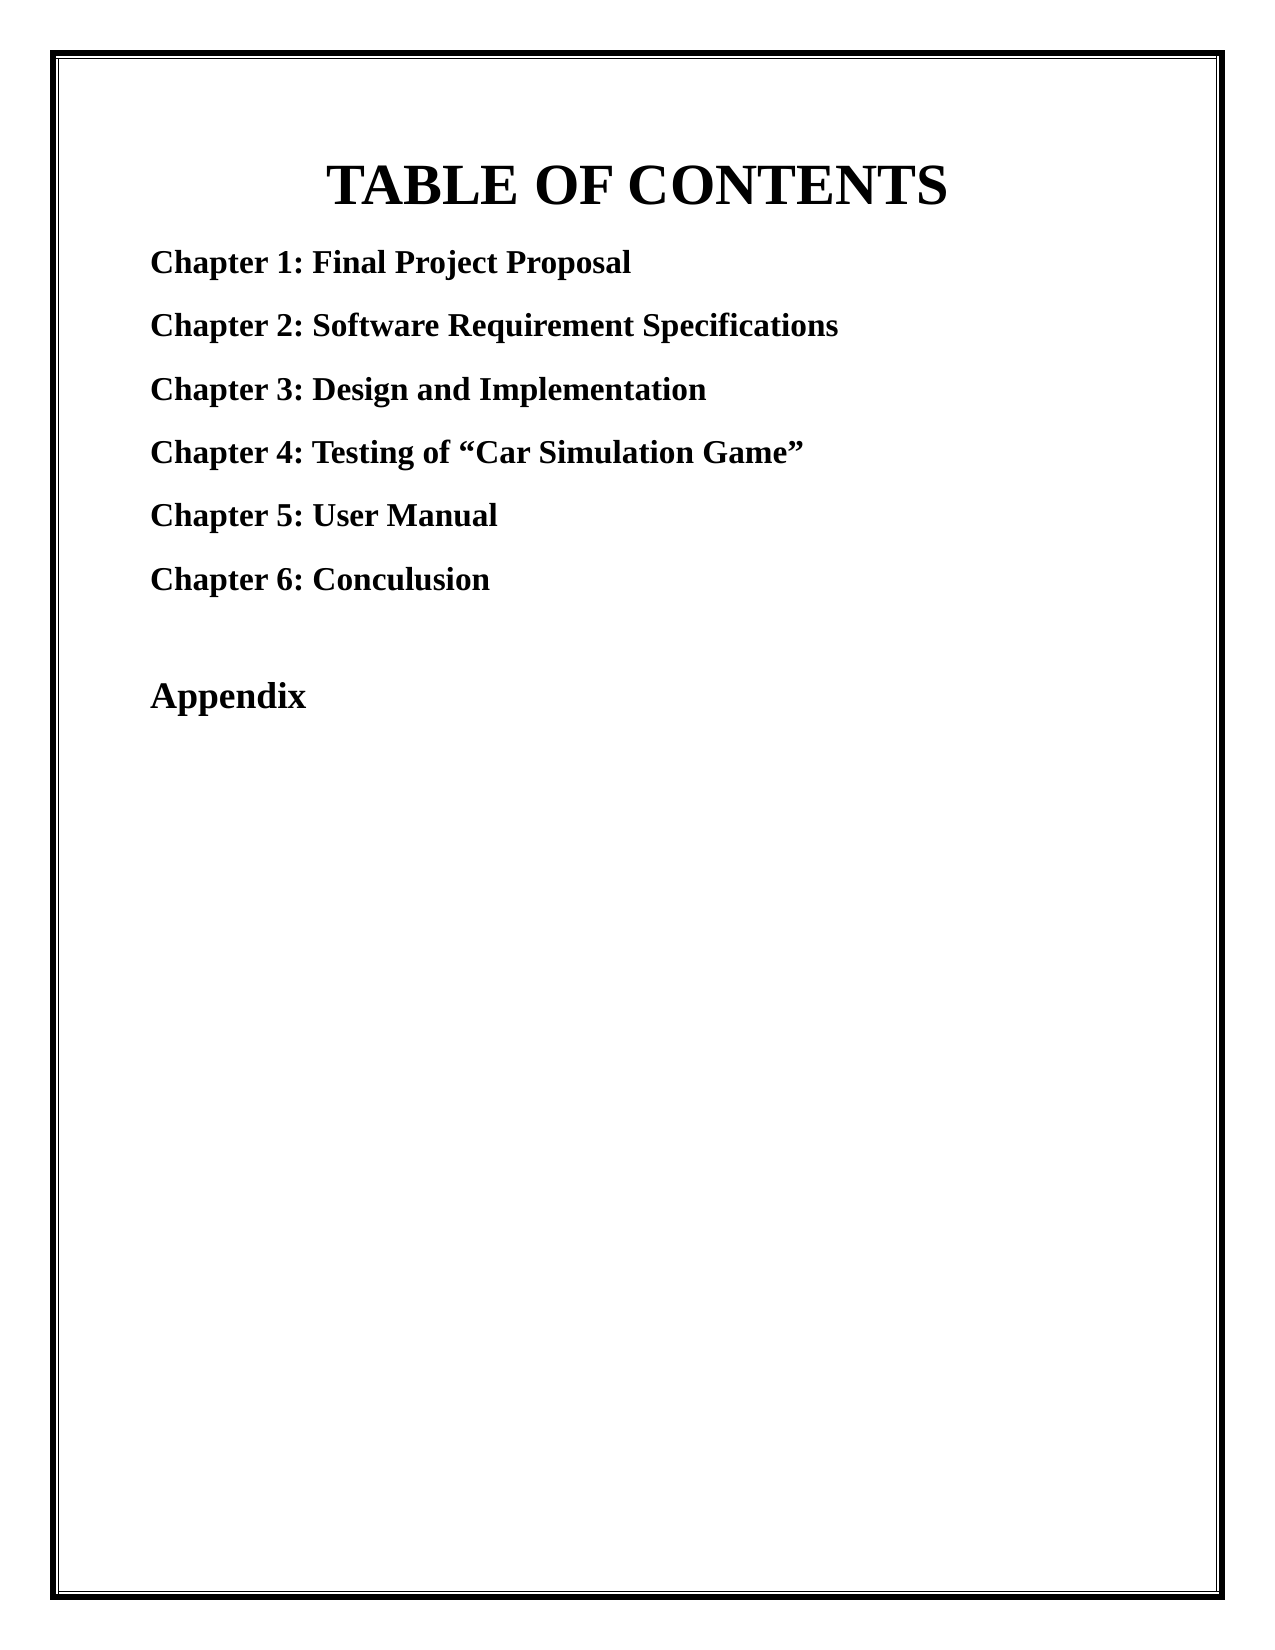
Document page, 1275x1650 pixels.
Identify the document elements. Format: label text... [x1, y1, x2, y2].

subtitle Chapter 6: Conculusion [150, 559, 1125, 597]
subtitle Chapter 3: Design and Implementation [150, 369, 1125, 407]
subtitle Chapter 4: Testing of “Car Simulation Game” [150, 432, 1125, 470]
subtitle Chapter 1: Final Project Proposal [150, 242, 1125, 280]
subtitle TABLE OF CONTENTS [150, 150, 1125, 217]
subtitle Chapter 5: User Manual [150, 495, 1125, 534]
text Appendix [150, 674, 1125, 717]
subtitle Chapter 2: Software Requirement Specifications [150, 305, 1125, 344]
